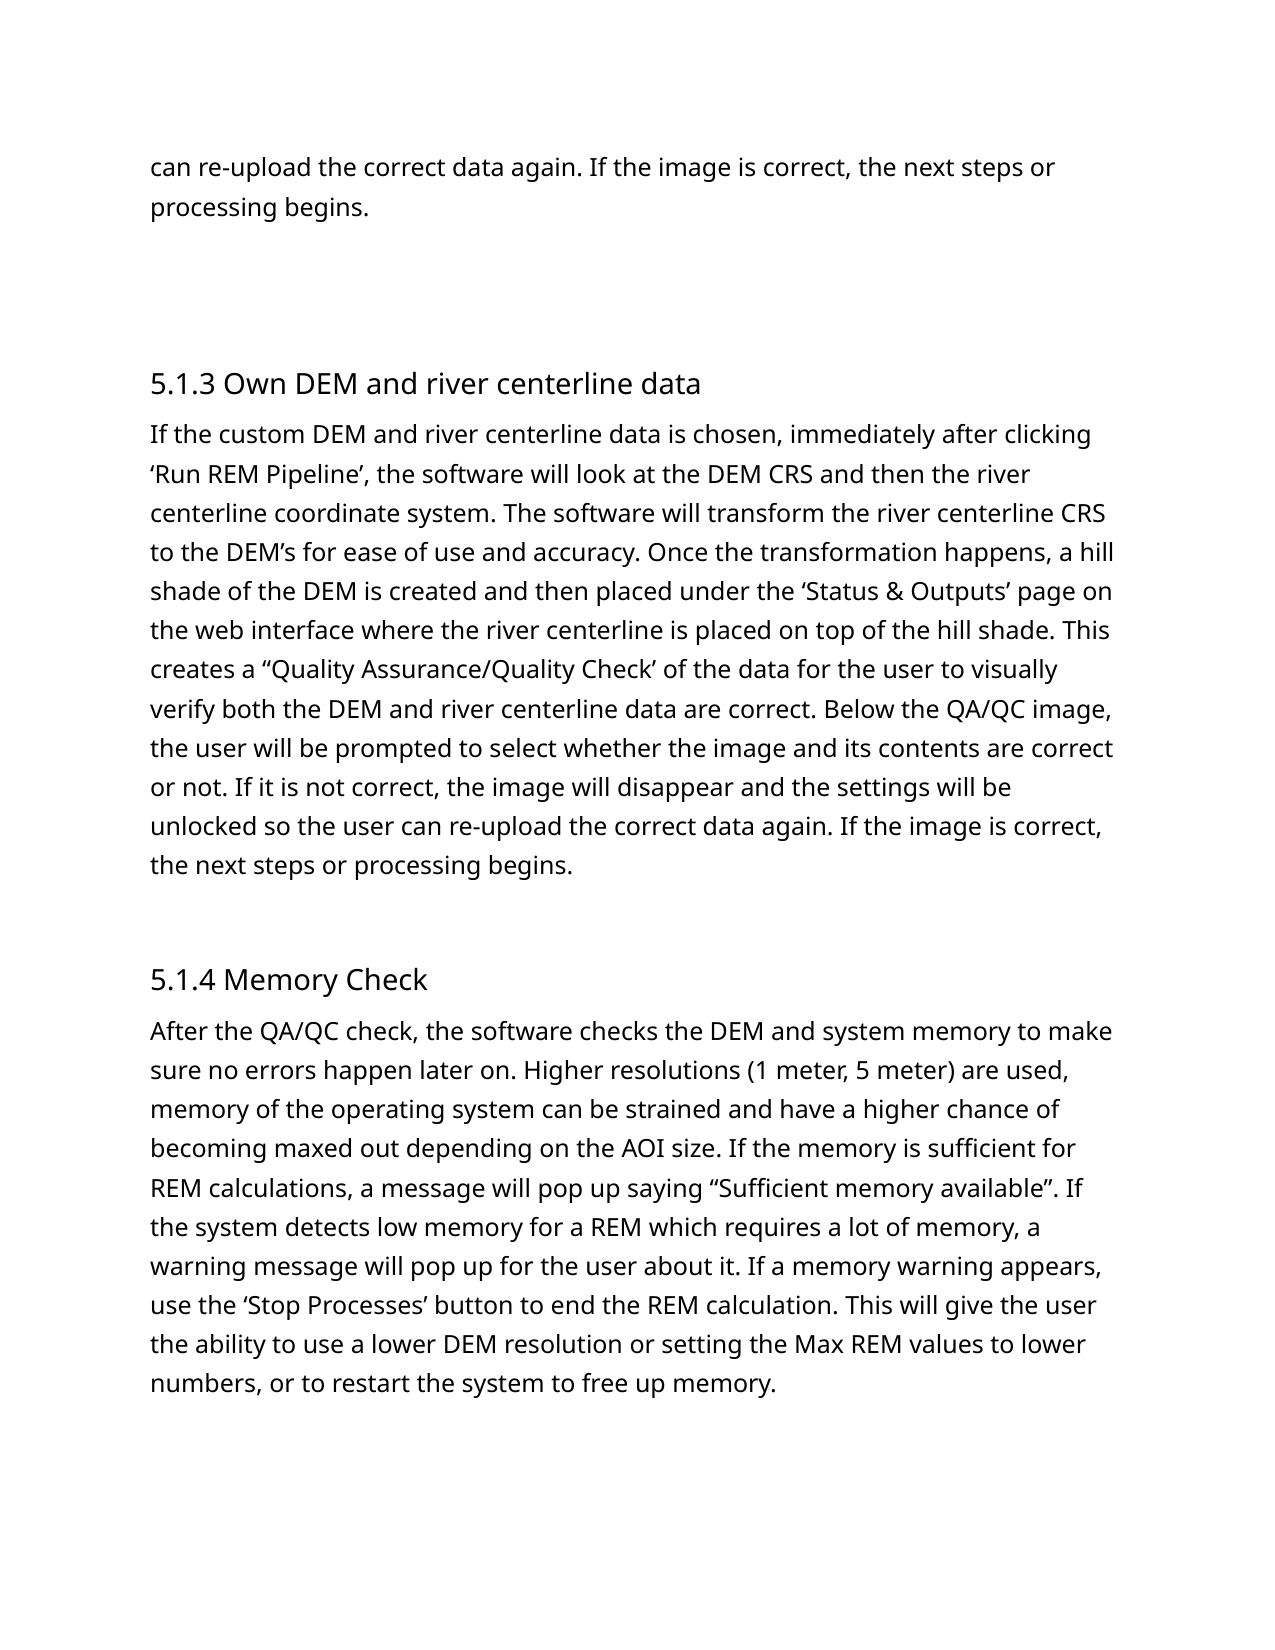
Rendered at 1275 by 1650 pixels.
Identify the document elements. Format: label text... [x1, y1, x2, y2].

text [150, 150, 1125, 223]
text After the QA/QC check, the software checks the DEM and system memory to make sure no errors happen later on. Higher resolutions (1 meter, 5 meter) are used, memory of the operating system can be strained and have a higher chance of becoming maxed out depending on the AOI size. If the memory is sufficient for REM calculations, a message will pop up saying “Sufficient memory available”. If the system detects low memory for a REM which requires a lot of memory, a warning message will pop up for the user about it. If a memory warning appears, use the ‘Stop Processes’ button to end the REM calculation. This will give the user the ability to use a lower DEM resolution or setting the Max REM values to lower numbers, or to restart the system to free up memory. [150, 1013, 1125, 1400]
text If the custom DEM and river centerline data is chosen, immediately after clicking ‘Run REM Pipeline’, the software will look at the DEM CRS and then the river centerline coordinate system. The software will transform the river centerline CRS to the DEM’s for ease of use and accuracy. Once the transformation happens, a hill shade of the DEM is created and then placed under the ‘Status & Outputs’ page on the web interface where the river centerline is placed on top of the hill shade. This creates a “Quality Assurance/Quality Check’ of the data for the user to visually verify both the DEM and river centerline data are correct. Below the QA/QC image, the user will be prompted to select whether the image and its contents are correct or not. If it is not correct, the image will disappear and the settings will be unlocked so the user can re-upload the correct data again. If the image is correct, the next steps or processing begins. [150, 417, 1125, 882]
subtitle 5.1.4 Memory Check [150, 959, 1125, 999]
subtitle 5.1.3 Own DEM and river centerline data [150, 363, 1125, 403]
